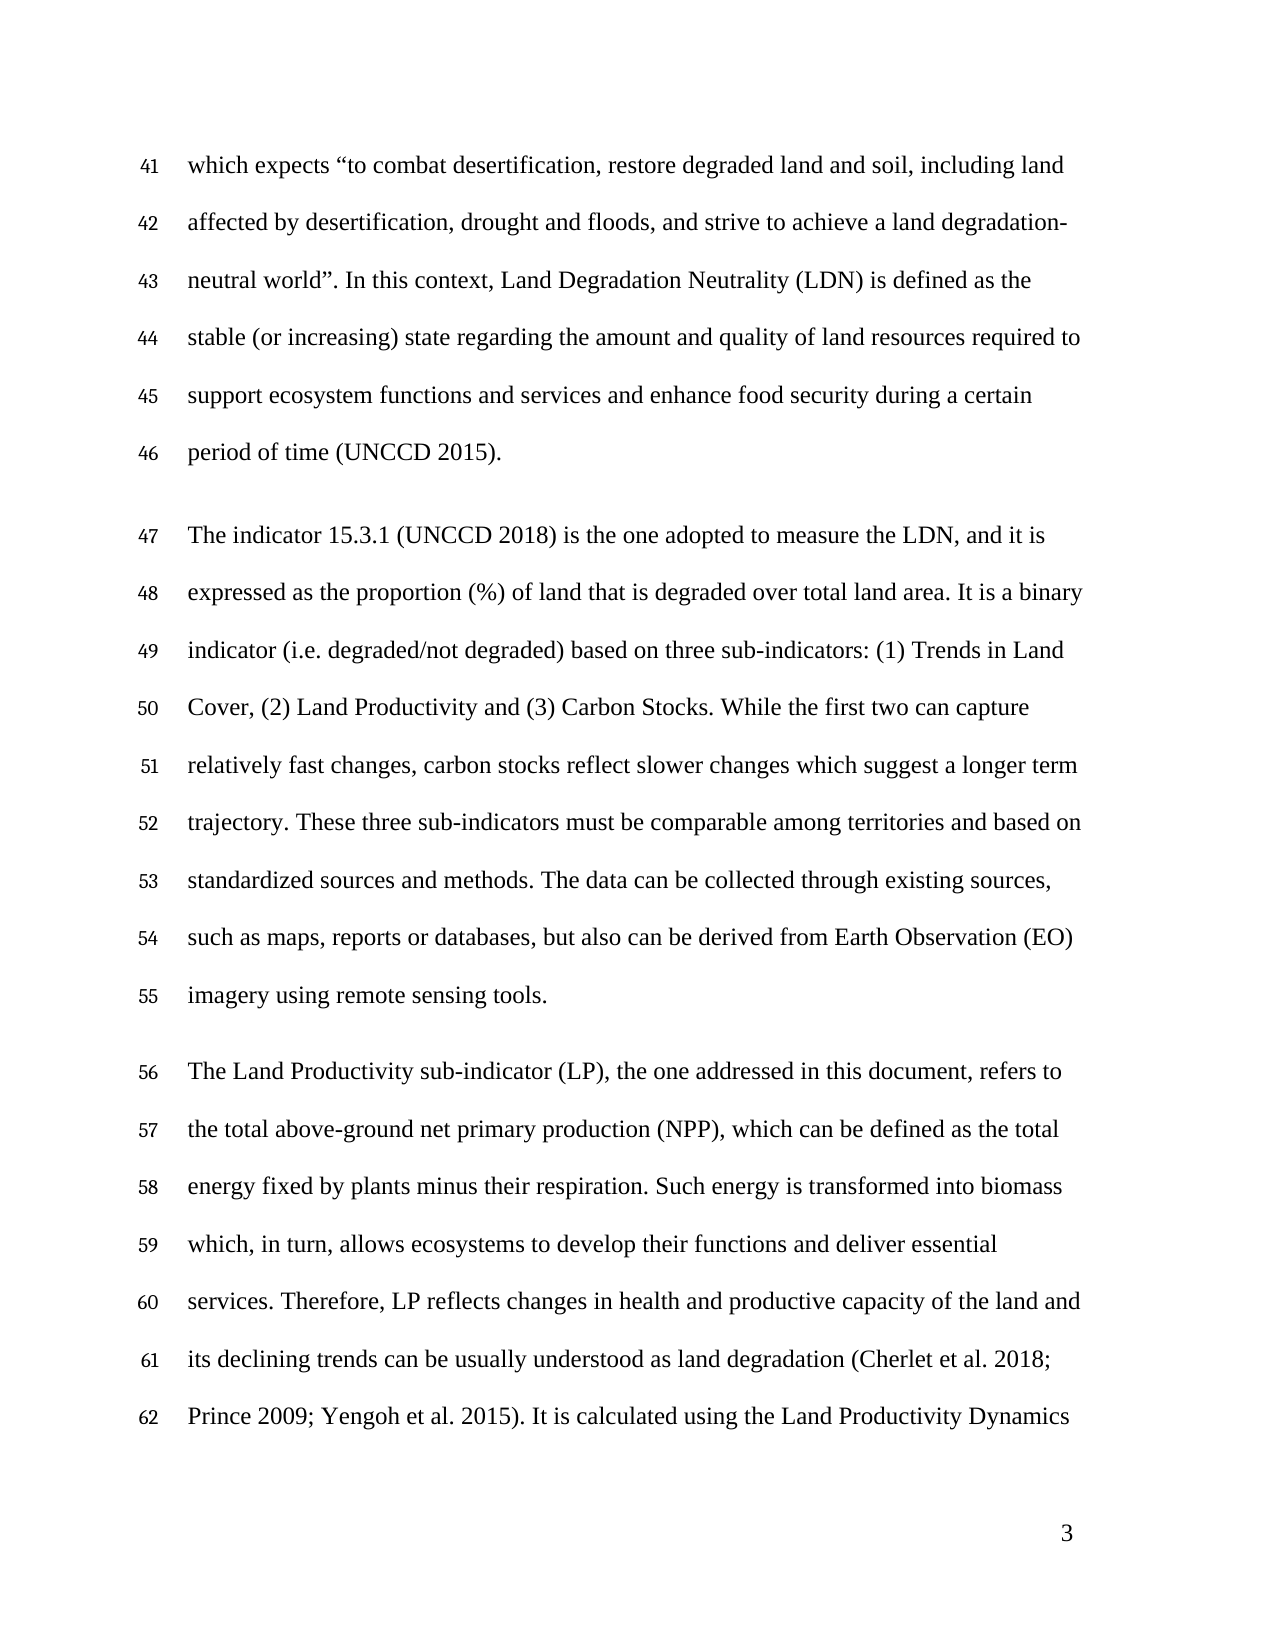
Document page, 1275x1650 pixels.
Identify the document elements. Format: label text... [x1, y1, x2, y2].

text The indicator 15.3.1 (UNCCD 2018) is the one adopted to measure the LDN, and it is expressed as the proportion (%) of land that is degraded over total land area. It is a binary indicator (i.e. degraded/not degraded) based on three sub-indicators: (1) Trends in Land Cover, (2) Land Productivity and (3) Carbon Stocks. While the first two can capture relatively fast changes, carbon stocks reflect slower changes which suggest a longer term trajectory. These three sub-indicators must be comparable among territories and based on standardized sources and methods. The data can be collected through existing sources, such as maps, reports or databases, but also can be derived from Earth Observation (EO) imagery using remote sensing tools. [187, 520, 1087, 1009]
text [187, 1056, 1087, 1430]
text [187, 150, 1087, 466]
